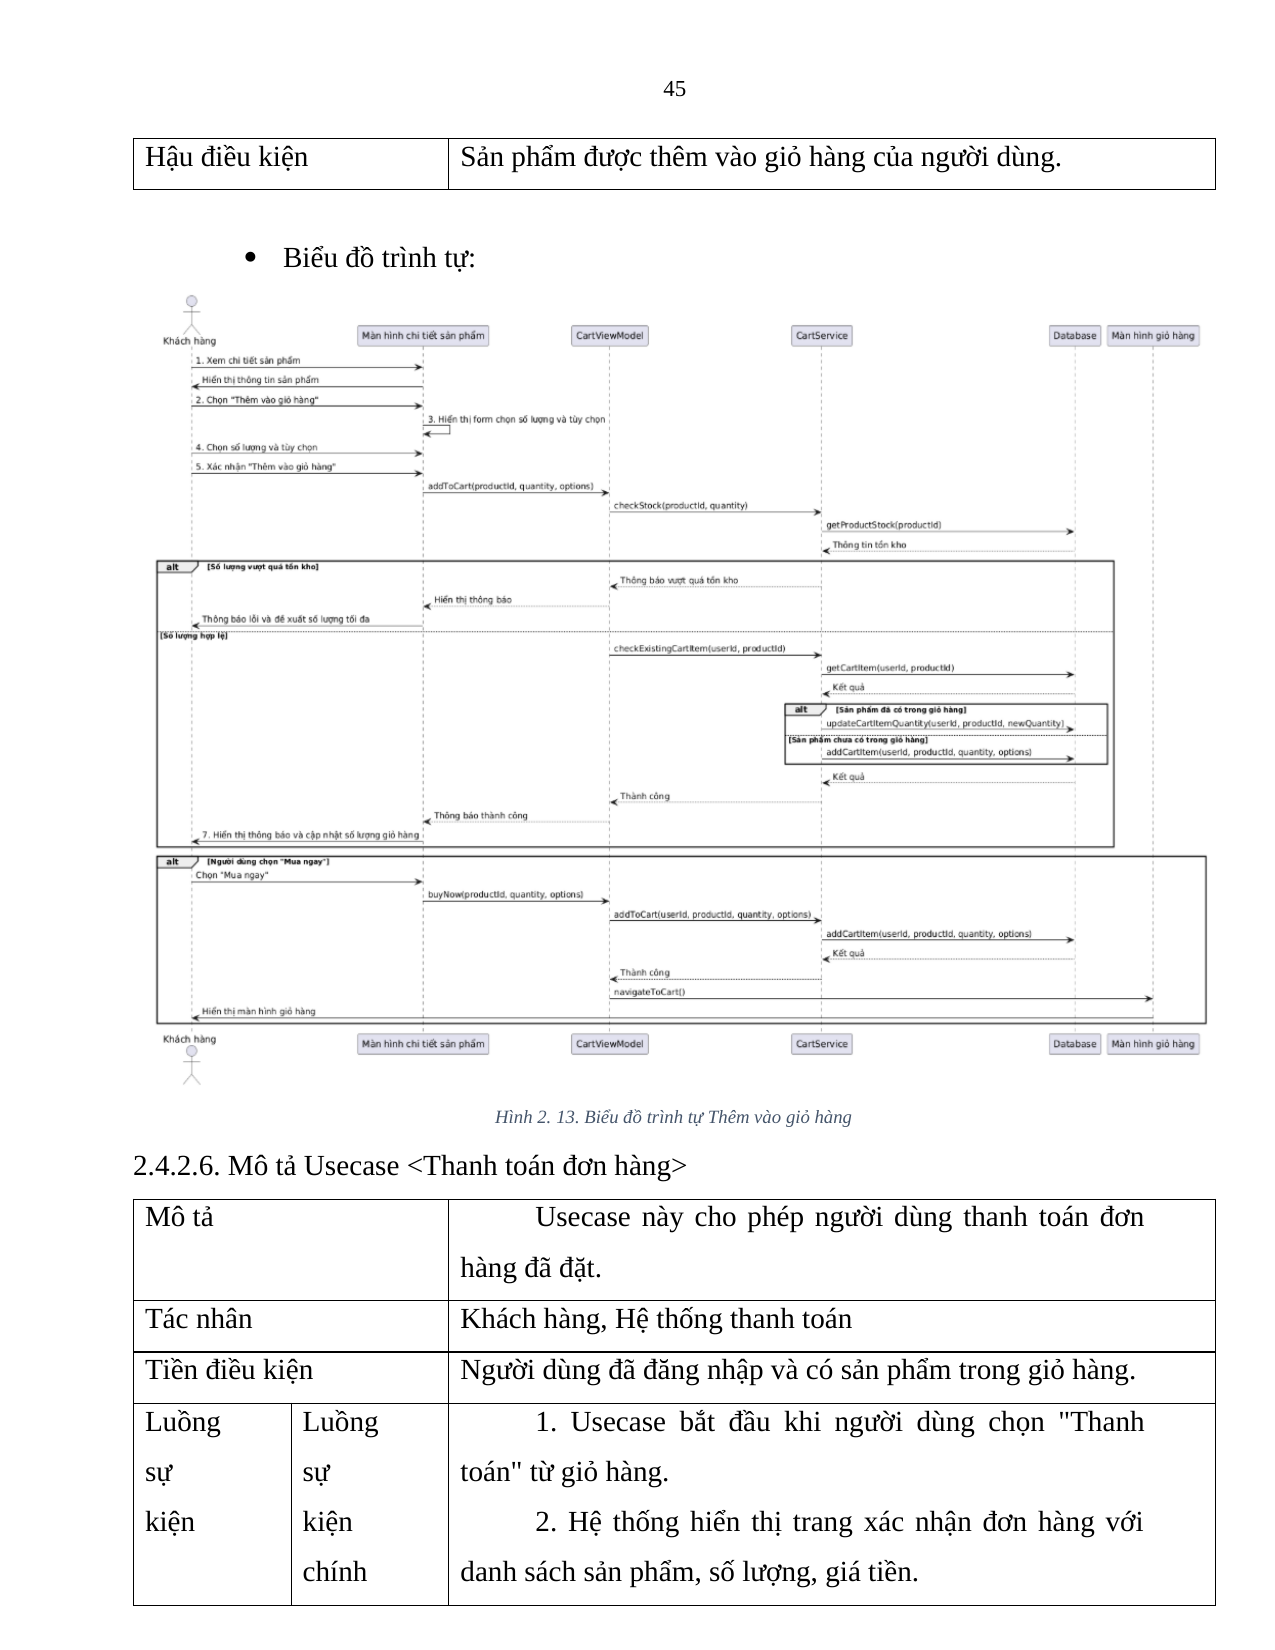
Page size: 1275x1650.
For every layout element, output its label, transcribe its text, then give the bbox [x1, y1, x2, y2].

list Biểu đồ trình tự: [245, 240, 1157, 274]
table_cell Khách hàng, Hệ thống thanh toán [449, 1301, 1215, 1351]
table_cell Sản phẩm được thêm vào giỏ hàng của người dùng. [449, 139, 1215, 189]
table_cell Hậu điều kiện [134, 139, 448, 189]
table_cell Tác nhân [134, 1301, 448, 1351]
table_cell Tiền điều kiện [134, 1353, 448, 1403]
table_header Usecase này cho phép người dùng thanh toán đơn hàng đã đặt. [449, 1200, 1215, 1300]
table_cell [449, 1404, 1215, 1605]
text Hình 2. 13. Biểu đồ trình tự Thêm vào giỏ hàng [133, 1106, 1216, 1127]
text 2.4.2.6. Mô tả Usecase <Thanh toán đơn hàng> [133, 1148, 1157, 1182]
table_cell Luồng sự kiện [134, 1404, 291, 1605]
table_cell Luồng sự kiện chính [292, 1404, 448, 1605]
table_cell Người dùng đã đăng nhập và có sản phẩm trong giỏ hàng. [449, 1353, 1215, 1403]
picture [132, 290, 1216, 1089]
table_header Mô tả [134, 1200, 448, 1300]
